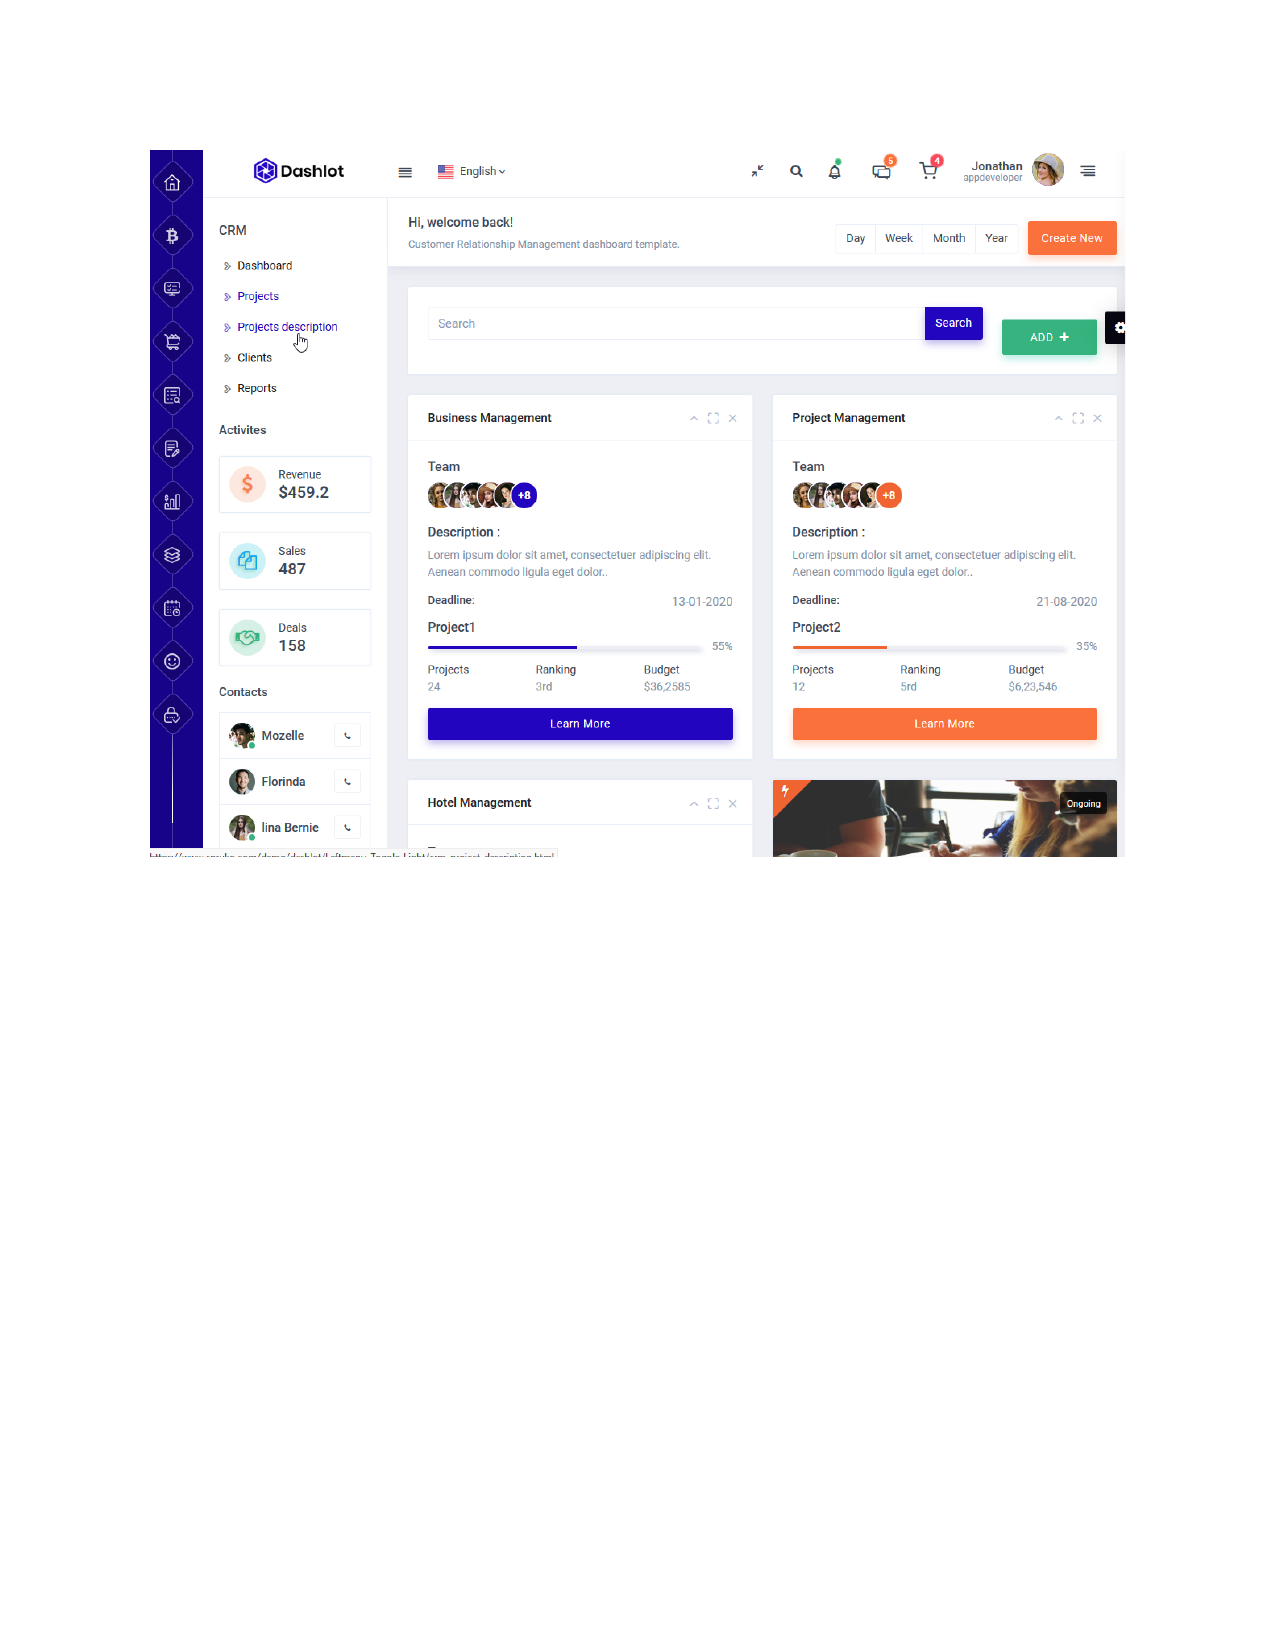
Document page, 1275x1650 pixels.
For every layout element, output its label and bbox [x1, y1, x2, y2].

picture [150, 150, 1125, 857]
